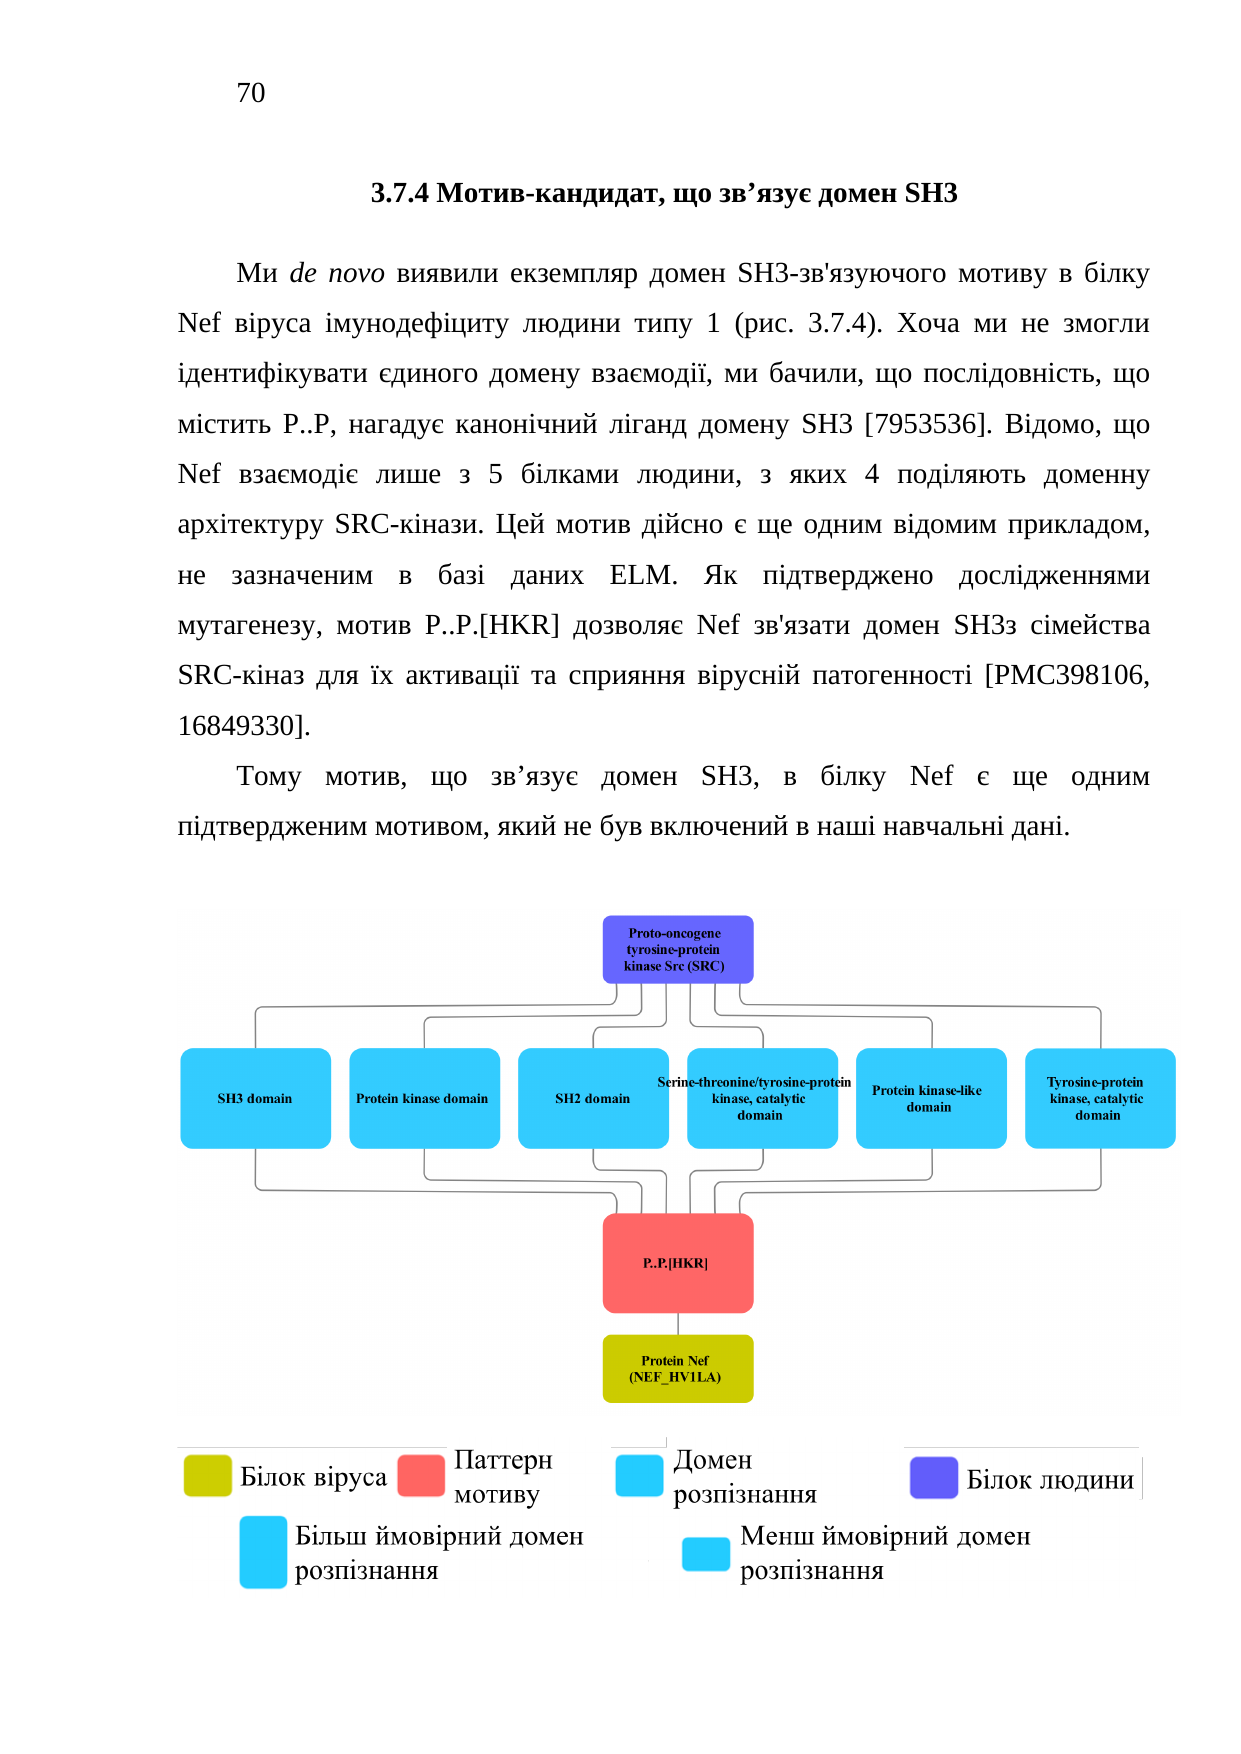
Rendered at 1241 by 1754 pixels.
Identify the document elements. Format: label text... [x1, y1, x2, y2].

subtitle 3.7.4 Мотив-кандидат, що зв’язує домен SH3 [177, 176, 1152, 209]
text Тому мотив, що зв’язує домен SH3, в білку Nef є ще одним підтвердженим мотивом, який не був включений в наші навчальні дані. [177, 758, 1152, 842]
text Ми de novo виявили екземпляр домен SH3-зв'язуючого мотиву в білку Nef віруса імунодефіциту людини типу 1 (рис. 3.7.4). Хоча ми не змогли ідентифікувати єдиного домену взаємодії, ми бачили, що послідовність, що містить P..P, нагадує канонічний ліганд домену SH3 [7953536]. Відомо, що Nef взаємодіє лише з 5 білками людини, з яких 4 поділяють доменну архітектуру SRC-кінази. Цей мотив дійсно є ще одним відомим прикладом, не зазначеним в базі даних ELM. Як підтверджено дослідженнями мутагенезу, мотив P..P.[HKR] дозволяє Nef зв'язати домен SH3з сімейства SRC-кіназ для їх активації та сприяння вірусній патогенності [PMC398106, 16849330]. [177, 255, 1152, 741]
picture [177, 909, 1181, 1416]
picture [177, 1432, 1151, 1602]
